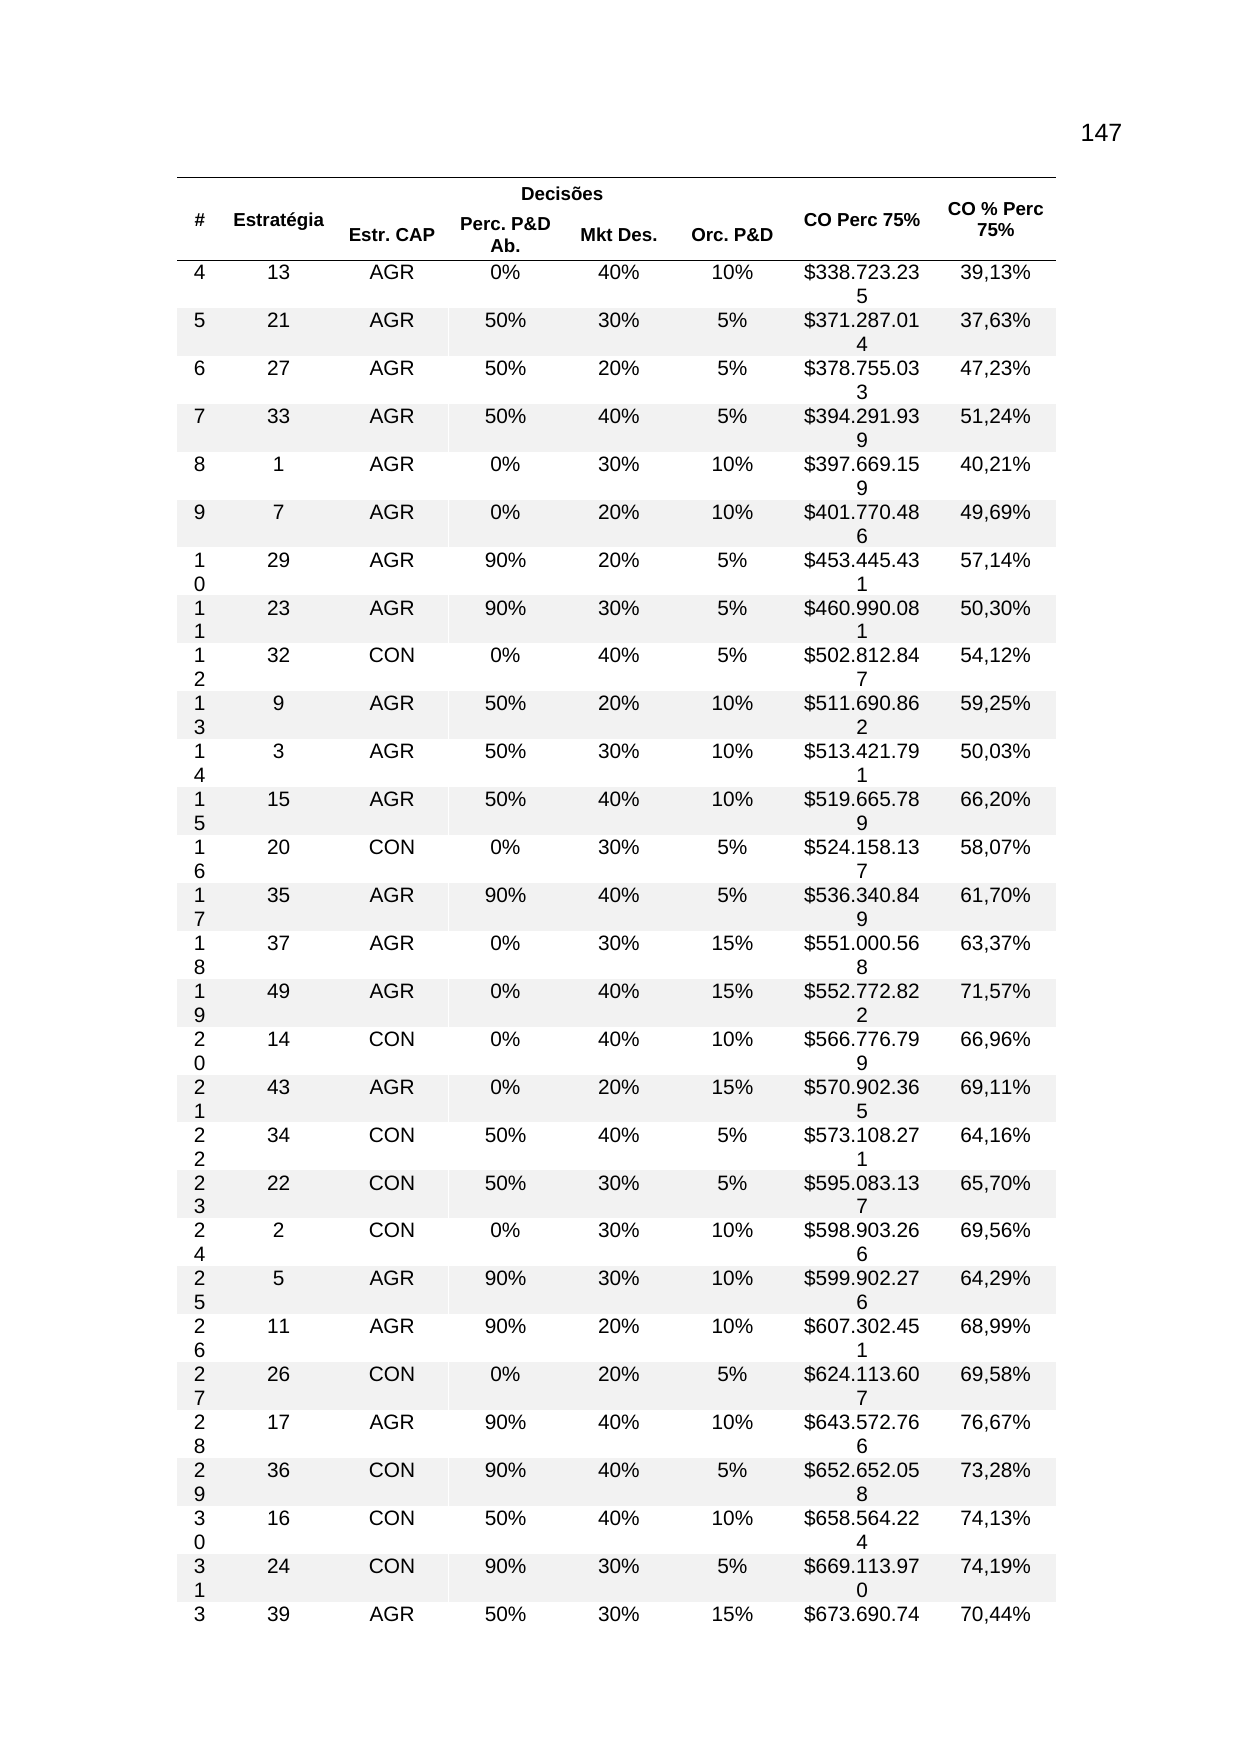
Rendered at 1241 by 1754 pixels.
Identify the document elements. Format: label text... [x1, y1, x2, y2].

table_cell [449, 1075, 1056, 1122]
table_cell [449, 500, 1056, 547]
table_cell 20% [562, 356, 675, 404]
table_cell 30% [562, 308, 675, 356]
table_cell AGR [335, 261, 448, 308]
table_cell Mkt Des. [562, 209, 675, 260]
table_cell AGR [335, 308, 448, 356]
table_header Estratégia [222, 178, 335, 260]
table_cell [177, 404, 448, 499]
table_header CO Perc 75% [789, 178, 935, 260]
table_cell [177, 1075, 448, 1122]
table_cell 21 [222, 308, 335, 356]
table_cell 37,63% [935, 308, 1056, 356]
table_cell 6 [177, 356, 222, 404]
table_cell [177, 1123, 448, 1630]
table_cell 5 [177, 308, 222, 356]
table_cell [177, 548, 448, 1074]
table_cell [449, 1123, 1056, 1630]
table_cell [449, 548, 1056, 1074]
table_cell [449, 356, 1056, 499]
table_cell AGR [335, 356, 448, 404]
table_cell Orc. P&D [675, 209, 789, 260]
table_header CO % Perc 75% [935, 178, 1056, 260]
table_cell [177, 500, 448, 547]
table_cell Estr. CAP [335, 209, 448, 260]
table_cell 40% [562, 261, 675, 308]
table_cell 50% [449, 308, 562, 356]
table_cell 5% [675, 308, 789, 356]
table_cell 5% [675, 356, 789, 404]
table_cell $338.723.235 [789, 261, 935, 308]
table_cell 0% [449, 261, 562, 308]
table_cell 13 [222, 261, 335, 308]
table_cell $371.287.014 [789, 308, 935, 356]
table_cell 10% [675, 261, 789, 308]
table_cell Perc. P&D Ab. [449, 209, 562, 260]
table_cell 27 [222, 356, 335, 404]
table_header Decisões [335, 178, 789, 208]
table_header # [177, 178, 222, 260]
table_cell 50% [449, 356, 562, 404]
table_cell 4 [177, 261, 222, 308]
table_cell 39,13% [935, 261, 1056, 308]
